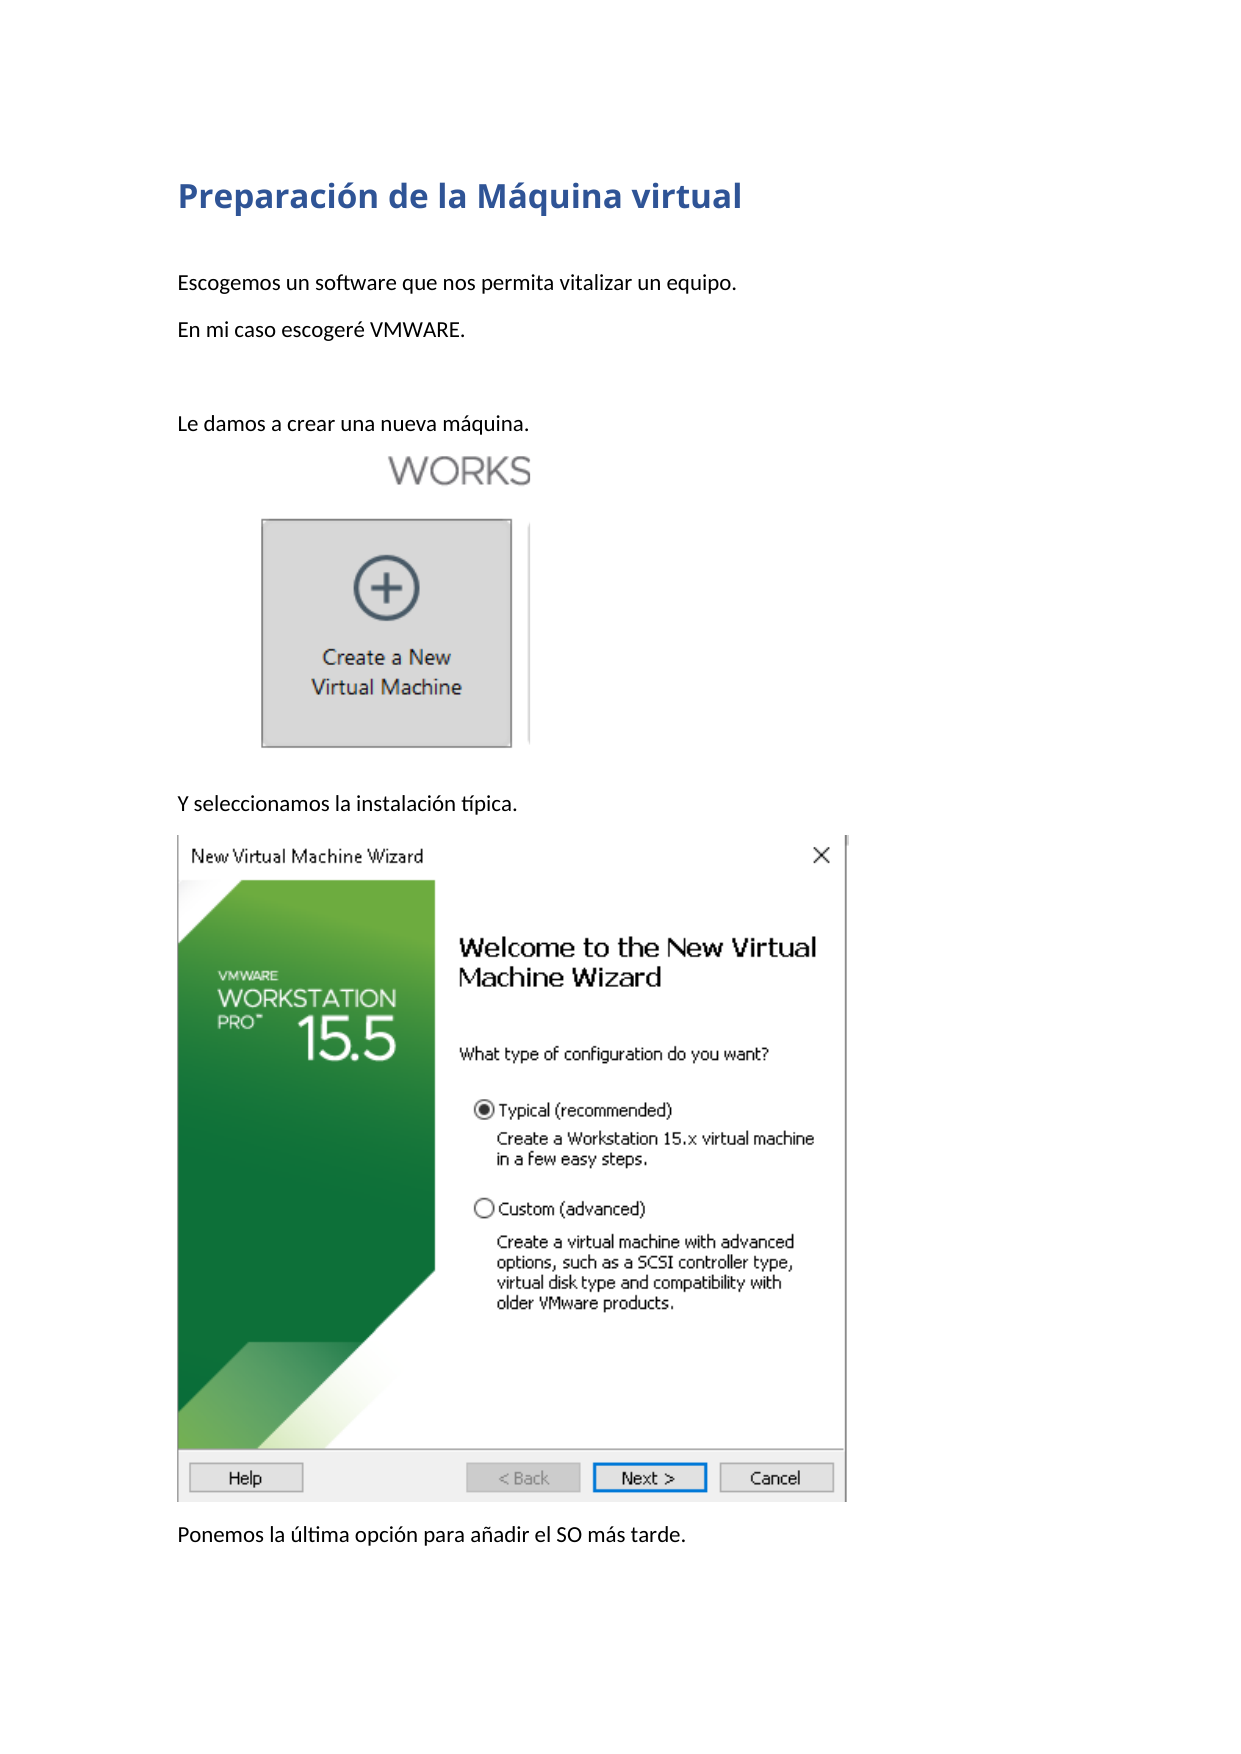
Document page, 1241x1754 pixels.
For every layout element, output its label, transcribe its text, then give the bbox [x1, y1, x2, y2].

text Y seleccionamos la instalación típica. [177, 789, 1063, 817]
picture [177, 835, 849, 1502]
text Le damos a crear una nueva máquina. [177, 409, 1063, 437]
subtitle Preparación de la Máquina virtual [177, 173, 1063, 218]
picture [177, 456, 531, 770]
text En mi caso escogeré VMWARE. [177, 315, 1063, 343]
text Ponemos la última opción para añadir el SO más tarde. [177, 1520, 1063, 1548]
text Escogemos un software que nos permita vitalizar un equipo. [177, 268, 1063, 296]
